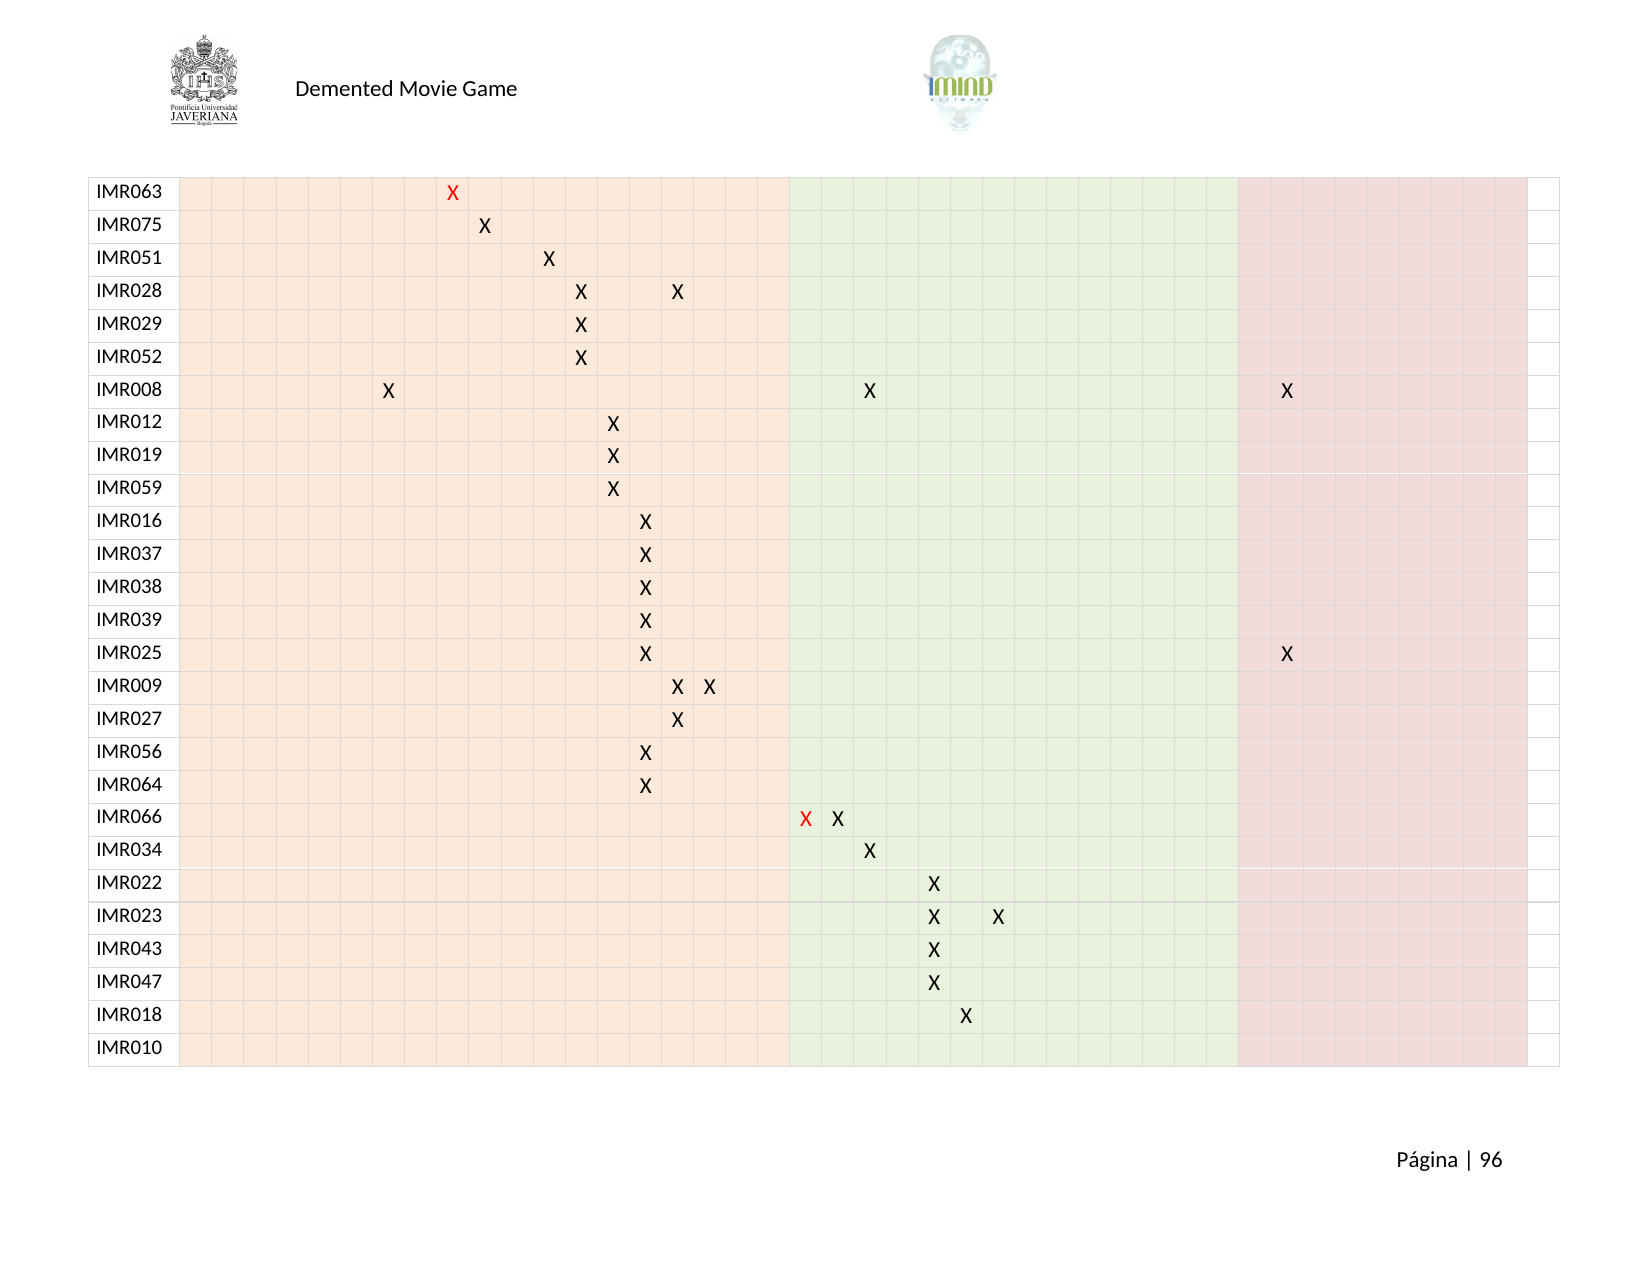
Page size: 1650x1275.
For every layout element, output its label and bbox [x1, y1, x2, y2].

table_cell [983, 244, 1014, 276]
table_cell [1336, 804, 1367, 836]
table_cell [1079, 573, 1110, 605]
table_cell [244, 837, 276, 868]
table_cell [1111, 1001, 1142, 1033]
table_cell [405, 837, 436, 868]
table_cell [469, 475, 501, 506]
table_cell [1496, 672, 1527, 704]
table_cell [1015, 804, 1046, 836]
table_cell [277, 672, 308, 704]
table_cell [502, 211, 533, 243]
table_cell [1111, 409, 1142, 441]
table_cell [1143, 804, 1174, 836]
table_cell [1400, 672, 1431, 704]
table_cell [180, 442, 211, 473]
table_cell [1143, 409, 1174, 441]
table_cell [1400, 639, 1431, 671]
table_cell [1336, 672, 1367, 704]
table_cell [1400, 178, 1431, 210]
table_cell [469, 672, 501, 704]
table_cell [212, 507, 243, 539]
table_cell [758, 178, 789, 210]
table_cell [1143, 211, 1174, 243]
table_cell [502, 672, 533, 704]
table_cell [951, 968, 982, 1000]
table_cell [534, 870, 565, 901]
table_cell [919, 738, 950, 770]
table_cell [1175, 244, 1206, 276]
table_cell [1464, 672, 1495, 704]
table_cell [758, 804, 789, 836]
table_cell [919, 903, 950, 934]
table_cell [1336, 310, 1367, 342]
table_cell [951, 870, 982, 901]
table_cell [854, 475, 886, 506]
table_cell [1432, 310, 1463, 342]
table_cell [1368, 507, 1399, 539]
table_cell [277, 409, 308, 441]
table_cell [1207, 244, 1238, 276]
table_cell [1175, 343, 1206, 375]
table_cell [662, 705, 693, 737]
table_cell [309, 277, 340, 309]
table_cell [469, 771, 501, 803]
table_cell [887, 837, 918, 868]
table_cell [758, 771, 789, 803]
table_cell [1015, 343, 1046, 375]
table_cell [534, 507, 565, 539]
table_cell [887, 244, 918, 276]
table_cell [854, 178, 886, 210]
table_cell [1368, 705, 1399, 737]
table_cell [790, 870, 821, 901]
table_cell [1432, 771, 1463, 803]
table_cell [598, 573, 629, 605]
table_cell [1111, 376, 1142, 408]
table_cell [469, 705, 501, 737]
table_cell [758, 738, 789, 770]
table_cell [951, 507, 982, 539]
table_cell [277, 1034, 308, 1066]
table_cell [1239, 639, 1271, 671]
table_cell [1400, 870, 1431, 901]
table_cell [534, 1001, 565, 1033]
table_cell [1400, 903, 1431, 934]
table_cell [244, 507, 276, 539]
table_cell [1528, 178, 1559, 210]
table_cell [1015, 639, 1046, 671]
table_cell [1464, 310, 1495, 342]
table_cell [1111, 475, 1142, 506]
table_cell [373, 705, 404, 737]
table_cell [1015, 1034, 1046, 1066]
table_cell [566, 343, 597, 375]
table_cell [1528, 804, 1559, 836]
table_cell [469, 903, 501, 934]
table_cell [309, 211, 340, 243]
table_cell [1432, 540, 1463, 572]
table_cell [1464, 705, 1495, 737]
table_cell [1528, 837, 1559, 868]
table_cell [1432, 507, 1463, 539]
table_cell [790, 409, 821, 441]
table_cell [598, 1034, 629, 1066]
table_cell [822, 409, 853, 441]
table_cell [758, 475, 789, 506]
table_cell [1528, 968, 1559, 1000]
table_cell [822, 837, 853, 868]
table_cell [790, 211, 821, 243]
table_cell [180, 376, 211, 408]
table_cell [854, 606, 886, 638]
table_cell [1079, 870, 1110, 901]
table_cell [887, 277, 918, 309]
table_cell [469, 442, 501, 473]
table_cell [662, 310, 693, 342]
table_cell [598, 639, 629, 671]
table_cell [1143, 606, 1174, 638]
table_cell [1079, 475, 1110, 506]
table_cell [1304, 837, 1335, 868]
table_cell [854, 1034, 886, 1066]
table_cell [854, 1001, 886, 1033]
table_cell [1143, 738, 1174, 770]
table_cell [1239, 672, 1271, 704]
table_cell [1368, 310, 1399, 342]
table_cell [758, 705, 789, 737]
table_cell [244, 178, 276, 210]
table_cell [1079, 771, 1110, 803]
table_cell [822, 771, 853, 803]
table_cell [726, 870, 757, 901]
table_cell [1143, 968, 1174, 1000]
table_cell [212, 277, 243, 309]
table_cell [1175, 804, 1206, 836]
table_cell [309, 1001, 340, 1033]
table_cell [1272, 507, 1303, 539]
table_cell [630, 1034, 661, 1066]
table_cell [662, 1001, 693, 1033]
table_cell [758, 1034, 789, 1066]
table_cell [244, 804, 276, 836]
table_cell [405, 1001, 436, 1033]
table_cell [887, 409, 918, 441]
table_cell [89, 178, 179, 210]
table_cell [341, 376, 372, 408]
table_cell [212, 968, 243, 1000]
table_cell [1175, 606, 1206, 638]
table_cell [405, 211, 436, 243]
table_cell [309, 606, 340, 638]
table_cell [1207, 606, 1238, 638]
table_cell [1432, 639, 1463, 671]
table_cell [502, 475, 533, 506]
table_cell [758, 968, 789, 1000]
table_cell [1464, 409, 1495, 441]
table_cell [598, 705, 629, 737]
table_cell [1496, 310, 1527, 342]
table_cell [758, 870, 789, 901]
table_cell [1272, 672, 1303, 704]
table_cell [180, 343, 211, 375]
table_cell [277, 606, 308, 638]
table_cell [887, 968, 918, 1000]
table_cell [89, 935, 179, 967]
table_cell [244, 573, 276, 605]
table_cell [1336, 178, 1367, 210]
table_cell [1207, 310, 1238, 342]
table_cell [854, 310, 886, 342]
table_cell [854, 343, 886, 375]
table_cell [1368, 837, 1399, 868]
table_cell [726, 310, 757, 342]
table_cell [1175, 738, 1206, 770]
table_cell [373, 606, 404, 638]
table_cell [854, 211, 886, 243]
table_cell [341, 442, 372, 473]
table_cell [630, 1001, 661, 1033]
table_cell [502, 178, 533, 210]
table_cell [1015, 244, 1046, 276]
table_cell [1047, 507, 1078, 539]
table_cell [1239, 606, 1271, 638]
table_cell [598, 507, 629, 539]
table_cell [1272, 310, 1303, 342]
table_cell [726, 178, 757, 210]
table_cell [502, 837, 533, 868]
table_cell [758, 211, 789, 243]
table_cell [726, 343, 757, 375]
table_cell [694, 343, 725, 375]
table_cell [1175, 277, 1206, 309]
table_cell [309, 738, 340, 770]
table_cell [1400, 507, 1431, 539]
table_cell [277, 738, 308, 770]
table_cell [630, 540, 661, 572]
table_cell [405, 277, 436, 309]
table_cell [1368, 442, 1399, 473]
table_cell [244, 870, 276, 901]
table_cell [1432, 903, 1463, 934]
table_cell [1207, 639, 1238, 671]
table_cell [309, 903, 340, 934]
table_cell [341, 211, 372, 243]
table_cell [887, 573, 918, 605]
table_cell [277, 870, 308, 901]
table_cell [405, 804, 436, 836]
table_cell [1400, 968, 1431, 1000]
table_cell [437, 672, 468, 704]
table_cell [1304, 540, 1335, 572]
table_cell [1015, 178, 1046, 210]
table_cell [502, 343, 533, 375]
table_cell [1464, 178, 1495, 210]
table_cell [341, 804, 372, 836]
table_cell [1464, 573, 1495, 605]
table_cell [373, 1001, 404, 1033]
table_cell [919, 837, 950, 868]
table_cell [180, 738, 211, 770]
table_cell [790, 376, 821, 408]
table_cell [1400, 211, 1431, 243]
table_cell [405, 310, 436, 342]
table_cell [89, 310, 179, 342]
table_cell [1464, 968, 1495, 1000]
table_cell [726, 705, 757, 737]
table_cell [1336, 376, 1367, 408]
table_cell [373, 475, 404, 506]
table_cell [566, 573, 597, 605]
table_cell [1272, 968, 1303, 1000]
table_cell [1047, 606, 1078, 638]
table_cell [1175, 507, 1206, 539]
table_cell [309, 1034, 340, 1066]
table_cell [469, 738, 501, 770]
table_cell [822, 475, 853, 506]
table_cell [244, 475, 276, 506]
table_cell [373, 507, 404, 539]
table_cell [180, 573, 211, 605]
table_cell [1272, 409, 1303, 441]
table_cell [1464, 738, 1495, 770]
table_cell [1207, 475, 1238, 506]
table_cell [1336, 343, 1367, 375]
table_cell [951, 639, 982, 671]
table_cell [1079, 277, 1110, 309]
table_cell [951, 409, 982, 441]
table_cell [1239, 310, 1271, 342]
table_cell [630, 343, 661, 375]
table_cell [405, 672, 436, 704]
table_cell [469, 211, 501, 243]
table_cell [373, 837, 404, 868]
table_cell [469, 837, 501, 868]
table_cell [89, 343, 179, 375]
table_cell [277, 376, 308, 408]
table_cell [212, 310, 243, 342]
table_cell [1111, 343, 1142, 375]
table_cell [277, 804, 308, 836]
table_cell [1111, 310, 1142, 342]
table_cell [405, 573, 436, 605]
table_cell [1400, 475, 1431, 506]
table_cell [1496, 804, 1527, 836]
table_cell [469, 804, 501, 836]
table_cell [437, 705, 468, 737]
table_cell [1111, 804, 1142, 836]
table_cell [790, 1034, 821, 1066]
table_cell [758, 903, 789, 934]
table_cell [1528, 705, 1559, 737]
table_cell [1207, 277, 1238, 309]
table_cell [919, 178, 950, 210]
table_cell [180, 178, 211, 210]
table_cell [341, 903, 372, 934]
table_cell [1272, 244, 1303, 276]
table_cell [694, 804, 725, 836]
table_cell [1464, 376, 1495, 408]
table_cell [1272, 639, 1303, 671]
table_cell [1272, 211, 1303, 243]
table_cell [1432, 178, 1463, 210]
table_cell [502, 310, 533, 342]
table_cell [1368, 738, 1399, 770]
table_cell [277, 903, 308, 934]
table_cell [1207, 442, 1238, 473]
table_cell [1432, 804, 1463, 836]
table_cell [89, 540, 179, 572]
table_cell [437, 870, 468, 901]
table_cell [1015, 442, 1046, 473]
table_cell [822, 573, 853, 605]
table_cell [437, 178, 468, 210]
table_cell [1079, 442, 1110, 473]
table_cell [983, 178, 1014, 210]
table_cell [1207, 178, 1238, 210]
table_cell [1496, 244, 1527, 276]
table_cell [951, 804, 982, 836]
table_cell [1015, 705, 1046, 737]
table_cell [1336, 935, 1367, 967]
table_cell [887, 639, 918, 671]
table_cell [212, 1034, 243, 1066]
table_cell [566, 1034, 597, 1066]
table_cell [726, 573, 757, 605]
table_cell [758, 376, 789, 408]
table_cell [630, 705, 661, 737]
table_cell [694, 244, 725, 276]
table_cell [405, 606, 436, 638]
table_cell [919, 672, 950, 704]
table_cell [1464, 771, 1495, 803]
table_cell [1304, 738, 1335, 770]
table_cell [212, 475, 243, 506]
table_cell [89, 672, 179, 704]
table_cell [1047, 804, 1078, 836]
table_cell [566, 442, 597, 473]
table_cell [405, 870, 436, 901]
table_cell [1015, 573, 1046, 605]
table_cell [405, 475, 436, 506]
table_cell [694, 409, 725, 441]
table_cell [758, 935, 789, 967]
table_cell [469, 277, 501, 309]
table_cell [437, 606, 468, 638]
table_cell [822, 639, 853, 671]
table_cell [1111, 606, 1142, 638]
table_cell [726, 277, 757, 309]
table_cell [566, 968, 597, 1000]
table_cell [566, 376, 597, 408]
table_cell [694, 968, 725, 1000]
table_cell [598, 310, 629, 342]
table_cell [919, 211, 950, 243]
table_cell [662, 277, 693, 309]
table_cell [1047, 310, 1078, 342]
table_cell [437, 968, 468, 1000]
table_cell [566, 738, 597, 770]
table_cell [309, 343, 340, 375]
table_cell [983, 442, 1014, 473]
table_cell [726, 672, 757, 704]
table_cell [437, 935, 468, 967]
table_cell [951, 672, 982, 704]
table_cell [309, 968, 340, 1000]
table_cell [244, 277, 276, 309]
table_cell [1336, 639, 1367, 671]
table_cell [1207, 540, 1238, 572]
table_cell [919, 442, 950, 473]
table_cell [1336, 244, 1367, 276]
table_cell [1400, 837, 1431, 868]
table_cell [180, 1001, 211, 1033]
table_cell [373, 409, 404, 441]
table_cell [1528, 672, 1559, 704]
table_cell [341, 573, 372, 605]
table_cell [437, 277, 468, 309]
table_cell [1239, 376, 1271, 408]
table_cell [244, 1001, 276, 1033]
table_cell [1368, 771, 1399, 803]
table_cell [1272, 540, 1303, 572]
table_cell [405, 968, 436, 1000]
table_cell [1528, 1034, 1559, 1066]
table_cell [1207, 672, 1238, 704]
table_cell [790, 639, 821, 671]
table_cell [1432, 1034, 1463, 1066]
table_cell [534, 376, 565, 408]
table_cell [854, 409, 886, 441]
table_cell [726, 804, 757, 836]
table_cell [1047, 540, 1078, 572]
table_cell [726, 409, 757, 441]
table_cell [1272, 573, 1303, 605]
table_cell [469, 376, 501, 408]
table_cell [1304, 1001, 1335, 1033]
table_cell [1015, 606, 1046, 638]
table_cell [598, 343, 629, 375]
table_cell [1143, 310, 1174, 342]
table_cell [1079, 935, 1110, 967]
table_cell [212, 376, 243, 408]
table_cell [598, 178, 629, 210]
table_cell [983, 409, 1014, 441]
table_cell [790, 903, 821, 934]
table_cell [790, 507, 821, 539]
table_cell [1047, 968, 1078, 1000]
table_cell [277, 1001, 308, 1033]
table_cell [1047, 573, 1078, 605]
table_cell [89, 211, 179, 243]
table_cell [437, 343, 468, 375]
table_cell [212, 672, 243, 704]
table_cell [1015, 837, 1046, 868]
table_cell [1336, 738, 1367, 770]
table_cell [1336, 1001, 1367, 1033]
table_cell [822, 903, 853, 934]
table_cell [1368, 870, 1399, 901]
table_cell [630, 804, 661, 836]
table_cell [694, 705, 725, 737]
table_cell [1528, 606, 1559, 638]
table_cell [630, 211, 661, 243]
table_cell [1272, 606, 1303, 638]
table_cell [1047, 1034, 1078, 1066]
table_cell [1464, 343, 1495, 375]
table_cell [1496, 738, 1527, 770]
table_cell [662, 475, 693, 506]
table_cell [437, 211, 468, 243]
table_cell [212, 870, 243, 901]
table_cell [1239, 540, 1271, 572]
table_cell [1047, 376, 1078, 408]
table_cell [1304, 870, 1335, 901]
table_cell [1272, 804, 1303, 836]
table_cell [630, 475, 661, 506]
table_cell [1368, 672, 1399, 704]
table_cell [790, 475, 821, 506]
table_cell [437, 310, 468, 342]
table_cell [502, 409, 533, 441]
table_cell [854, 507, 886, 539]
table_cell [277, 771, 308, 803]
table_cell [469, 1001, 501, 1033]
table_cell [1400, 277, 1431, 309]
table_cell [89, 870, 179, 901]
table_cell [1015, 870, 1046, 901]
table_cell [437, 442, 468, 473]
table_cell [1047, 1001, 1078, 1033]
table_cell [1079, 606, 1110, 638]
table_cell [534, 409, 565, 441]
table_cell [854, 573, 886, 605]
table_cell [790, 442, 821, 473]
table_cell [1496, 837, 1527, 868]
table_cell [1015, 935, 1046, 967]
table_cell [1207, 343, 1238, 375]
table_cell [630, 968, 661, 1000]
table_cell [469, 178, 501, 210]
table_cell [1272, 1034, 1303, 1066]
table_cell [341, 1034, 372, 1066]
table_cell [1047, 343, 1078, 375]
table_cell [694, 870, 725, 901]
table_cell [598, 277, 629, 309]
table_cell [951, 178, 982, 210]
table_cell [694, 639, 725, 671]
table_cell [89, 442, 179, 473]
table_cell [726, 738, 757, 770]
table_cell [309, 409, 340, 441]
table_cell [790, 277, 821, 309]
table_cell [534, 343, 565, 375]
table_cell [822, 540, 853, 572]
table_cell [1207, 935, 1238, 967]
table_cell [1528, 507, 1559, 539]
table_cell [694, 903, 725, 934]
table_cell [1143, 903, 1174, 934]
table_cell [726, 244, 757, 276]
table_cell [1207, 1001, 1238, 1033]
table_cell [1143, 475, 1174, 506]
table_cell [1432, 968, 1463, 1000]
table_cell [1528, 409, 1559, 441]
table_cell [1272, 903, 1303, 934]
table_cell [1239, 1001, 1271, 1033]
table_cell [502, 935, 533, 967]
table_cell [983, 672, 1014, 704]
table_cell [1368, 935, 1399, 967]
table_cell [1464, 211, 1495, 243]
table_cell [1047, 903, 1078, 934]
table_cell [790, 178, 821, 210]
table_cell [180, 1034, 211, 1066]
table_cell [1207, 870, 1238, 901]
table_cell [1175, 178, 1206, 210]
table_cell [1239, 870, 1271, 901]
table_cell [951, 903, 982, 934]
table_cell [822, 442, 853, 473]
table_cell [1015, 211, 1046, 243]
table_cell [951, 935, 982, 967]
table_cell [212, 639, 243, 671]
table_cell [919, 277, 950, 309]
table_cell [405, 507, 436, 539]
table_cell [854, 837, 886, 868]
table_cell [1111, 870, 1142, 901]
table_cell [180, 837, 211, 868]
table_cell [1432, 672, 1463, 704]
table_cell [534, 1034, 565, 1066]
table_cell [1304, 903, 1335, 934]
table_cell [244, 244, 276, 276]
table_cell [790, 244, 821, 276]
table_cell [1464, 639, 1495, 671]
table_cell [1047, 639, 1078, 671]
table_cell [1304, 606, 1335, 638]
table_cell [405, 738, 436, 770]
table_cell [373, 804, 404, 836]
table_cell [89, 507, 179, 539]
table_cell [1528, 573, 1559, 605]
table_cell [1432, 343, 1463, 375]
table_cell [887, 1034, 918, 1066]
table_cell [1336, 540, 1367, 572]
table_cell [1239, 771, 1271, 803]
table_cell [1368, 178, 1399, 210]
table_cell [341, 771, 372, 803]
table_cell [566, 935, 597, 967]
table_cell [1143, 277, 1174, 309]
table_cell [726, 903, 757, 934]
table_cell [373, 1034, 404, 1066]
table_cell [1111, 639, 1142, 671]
picture [922, 35, 1003, 138]
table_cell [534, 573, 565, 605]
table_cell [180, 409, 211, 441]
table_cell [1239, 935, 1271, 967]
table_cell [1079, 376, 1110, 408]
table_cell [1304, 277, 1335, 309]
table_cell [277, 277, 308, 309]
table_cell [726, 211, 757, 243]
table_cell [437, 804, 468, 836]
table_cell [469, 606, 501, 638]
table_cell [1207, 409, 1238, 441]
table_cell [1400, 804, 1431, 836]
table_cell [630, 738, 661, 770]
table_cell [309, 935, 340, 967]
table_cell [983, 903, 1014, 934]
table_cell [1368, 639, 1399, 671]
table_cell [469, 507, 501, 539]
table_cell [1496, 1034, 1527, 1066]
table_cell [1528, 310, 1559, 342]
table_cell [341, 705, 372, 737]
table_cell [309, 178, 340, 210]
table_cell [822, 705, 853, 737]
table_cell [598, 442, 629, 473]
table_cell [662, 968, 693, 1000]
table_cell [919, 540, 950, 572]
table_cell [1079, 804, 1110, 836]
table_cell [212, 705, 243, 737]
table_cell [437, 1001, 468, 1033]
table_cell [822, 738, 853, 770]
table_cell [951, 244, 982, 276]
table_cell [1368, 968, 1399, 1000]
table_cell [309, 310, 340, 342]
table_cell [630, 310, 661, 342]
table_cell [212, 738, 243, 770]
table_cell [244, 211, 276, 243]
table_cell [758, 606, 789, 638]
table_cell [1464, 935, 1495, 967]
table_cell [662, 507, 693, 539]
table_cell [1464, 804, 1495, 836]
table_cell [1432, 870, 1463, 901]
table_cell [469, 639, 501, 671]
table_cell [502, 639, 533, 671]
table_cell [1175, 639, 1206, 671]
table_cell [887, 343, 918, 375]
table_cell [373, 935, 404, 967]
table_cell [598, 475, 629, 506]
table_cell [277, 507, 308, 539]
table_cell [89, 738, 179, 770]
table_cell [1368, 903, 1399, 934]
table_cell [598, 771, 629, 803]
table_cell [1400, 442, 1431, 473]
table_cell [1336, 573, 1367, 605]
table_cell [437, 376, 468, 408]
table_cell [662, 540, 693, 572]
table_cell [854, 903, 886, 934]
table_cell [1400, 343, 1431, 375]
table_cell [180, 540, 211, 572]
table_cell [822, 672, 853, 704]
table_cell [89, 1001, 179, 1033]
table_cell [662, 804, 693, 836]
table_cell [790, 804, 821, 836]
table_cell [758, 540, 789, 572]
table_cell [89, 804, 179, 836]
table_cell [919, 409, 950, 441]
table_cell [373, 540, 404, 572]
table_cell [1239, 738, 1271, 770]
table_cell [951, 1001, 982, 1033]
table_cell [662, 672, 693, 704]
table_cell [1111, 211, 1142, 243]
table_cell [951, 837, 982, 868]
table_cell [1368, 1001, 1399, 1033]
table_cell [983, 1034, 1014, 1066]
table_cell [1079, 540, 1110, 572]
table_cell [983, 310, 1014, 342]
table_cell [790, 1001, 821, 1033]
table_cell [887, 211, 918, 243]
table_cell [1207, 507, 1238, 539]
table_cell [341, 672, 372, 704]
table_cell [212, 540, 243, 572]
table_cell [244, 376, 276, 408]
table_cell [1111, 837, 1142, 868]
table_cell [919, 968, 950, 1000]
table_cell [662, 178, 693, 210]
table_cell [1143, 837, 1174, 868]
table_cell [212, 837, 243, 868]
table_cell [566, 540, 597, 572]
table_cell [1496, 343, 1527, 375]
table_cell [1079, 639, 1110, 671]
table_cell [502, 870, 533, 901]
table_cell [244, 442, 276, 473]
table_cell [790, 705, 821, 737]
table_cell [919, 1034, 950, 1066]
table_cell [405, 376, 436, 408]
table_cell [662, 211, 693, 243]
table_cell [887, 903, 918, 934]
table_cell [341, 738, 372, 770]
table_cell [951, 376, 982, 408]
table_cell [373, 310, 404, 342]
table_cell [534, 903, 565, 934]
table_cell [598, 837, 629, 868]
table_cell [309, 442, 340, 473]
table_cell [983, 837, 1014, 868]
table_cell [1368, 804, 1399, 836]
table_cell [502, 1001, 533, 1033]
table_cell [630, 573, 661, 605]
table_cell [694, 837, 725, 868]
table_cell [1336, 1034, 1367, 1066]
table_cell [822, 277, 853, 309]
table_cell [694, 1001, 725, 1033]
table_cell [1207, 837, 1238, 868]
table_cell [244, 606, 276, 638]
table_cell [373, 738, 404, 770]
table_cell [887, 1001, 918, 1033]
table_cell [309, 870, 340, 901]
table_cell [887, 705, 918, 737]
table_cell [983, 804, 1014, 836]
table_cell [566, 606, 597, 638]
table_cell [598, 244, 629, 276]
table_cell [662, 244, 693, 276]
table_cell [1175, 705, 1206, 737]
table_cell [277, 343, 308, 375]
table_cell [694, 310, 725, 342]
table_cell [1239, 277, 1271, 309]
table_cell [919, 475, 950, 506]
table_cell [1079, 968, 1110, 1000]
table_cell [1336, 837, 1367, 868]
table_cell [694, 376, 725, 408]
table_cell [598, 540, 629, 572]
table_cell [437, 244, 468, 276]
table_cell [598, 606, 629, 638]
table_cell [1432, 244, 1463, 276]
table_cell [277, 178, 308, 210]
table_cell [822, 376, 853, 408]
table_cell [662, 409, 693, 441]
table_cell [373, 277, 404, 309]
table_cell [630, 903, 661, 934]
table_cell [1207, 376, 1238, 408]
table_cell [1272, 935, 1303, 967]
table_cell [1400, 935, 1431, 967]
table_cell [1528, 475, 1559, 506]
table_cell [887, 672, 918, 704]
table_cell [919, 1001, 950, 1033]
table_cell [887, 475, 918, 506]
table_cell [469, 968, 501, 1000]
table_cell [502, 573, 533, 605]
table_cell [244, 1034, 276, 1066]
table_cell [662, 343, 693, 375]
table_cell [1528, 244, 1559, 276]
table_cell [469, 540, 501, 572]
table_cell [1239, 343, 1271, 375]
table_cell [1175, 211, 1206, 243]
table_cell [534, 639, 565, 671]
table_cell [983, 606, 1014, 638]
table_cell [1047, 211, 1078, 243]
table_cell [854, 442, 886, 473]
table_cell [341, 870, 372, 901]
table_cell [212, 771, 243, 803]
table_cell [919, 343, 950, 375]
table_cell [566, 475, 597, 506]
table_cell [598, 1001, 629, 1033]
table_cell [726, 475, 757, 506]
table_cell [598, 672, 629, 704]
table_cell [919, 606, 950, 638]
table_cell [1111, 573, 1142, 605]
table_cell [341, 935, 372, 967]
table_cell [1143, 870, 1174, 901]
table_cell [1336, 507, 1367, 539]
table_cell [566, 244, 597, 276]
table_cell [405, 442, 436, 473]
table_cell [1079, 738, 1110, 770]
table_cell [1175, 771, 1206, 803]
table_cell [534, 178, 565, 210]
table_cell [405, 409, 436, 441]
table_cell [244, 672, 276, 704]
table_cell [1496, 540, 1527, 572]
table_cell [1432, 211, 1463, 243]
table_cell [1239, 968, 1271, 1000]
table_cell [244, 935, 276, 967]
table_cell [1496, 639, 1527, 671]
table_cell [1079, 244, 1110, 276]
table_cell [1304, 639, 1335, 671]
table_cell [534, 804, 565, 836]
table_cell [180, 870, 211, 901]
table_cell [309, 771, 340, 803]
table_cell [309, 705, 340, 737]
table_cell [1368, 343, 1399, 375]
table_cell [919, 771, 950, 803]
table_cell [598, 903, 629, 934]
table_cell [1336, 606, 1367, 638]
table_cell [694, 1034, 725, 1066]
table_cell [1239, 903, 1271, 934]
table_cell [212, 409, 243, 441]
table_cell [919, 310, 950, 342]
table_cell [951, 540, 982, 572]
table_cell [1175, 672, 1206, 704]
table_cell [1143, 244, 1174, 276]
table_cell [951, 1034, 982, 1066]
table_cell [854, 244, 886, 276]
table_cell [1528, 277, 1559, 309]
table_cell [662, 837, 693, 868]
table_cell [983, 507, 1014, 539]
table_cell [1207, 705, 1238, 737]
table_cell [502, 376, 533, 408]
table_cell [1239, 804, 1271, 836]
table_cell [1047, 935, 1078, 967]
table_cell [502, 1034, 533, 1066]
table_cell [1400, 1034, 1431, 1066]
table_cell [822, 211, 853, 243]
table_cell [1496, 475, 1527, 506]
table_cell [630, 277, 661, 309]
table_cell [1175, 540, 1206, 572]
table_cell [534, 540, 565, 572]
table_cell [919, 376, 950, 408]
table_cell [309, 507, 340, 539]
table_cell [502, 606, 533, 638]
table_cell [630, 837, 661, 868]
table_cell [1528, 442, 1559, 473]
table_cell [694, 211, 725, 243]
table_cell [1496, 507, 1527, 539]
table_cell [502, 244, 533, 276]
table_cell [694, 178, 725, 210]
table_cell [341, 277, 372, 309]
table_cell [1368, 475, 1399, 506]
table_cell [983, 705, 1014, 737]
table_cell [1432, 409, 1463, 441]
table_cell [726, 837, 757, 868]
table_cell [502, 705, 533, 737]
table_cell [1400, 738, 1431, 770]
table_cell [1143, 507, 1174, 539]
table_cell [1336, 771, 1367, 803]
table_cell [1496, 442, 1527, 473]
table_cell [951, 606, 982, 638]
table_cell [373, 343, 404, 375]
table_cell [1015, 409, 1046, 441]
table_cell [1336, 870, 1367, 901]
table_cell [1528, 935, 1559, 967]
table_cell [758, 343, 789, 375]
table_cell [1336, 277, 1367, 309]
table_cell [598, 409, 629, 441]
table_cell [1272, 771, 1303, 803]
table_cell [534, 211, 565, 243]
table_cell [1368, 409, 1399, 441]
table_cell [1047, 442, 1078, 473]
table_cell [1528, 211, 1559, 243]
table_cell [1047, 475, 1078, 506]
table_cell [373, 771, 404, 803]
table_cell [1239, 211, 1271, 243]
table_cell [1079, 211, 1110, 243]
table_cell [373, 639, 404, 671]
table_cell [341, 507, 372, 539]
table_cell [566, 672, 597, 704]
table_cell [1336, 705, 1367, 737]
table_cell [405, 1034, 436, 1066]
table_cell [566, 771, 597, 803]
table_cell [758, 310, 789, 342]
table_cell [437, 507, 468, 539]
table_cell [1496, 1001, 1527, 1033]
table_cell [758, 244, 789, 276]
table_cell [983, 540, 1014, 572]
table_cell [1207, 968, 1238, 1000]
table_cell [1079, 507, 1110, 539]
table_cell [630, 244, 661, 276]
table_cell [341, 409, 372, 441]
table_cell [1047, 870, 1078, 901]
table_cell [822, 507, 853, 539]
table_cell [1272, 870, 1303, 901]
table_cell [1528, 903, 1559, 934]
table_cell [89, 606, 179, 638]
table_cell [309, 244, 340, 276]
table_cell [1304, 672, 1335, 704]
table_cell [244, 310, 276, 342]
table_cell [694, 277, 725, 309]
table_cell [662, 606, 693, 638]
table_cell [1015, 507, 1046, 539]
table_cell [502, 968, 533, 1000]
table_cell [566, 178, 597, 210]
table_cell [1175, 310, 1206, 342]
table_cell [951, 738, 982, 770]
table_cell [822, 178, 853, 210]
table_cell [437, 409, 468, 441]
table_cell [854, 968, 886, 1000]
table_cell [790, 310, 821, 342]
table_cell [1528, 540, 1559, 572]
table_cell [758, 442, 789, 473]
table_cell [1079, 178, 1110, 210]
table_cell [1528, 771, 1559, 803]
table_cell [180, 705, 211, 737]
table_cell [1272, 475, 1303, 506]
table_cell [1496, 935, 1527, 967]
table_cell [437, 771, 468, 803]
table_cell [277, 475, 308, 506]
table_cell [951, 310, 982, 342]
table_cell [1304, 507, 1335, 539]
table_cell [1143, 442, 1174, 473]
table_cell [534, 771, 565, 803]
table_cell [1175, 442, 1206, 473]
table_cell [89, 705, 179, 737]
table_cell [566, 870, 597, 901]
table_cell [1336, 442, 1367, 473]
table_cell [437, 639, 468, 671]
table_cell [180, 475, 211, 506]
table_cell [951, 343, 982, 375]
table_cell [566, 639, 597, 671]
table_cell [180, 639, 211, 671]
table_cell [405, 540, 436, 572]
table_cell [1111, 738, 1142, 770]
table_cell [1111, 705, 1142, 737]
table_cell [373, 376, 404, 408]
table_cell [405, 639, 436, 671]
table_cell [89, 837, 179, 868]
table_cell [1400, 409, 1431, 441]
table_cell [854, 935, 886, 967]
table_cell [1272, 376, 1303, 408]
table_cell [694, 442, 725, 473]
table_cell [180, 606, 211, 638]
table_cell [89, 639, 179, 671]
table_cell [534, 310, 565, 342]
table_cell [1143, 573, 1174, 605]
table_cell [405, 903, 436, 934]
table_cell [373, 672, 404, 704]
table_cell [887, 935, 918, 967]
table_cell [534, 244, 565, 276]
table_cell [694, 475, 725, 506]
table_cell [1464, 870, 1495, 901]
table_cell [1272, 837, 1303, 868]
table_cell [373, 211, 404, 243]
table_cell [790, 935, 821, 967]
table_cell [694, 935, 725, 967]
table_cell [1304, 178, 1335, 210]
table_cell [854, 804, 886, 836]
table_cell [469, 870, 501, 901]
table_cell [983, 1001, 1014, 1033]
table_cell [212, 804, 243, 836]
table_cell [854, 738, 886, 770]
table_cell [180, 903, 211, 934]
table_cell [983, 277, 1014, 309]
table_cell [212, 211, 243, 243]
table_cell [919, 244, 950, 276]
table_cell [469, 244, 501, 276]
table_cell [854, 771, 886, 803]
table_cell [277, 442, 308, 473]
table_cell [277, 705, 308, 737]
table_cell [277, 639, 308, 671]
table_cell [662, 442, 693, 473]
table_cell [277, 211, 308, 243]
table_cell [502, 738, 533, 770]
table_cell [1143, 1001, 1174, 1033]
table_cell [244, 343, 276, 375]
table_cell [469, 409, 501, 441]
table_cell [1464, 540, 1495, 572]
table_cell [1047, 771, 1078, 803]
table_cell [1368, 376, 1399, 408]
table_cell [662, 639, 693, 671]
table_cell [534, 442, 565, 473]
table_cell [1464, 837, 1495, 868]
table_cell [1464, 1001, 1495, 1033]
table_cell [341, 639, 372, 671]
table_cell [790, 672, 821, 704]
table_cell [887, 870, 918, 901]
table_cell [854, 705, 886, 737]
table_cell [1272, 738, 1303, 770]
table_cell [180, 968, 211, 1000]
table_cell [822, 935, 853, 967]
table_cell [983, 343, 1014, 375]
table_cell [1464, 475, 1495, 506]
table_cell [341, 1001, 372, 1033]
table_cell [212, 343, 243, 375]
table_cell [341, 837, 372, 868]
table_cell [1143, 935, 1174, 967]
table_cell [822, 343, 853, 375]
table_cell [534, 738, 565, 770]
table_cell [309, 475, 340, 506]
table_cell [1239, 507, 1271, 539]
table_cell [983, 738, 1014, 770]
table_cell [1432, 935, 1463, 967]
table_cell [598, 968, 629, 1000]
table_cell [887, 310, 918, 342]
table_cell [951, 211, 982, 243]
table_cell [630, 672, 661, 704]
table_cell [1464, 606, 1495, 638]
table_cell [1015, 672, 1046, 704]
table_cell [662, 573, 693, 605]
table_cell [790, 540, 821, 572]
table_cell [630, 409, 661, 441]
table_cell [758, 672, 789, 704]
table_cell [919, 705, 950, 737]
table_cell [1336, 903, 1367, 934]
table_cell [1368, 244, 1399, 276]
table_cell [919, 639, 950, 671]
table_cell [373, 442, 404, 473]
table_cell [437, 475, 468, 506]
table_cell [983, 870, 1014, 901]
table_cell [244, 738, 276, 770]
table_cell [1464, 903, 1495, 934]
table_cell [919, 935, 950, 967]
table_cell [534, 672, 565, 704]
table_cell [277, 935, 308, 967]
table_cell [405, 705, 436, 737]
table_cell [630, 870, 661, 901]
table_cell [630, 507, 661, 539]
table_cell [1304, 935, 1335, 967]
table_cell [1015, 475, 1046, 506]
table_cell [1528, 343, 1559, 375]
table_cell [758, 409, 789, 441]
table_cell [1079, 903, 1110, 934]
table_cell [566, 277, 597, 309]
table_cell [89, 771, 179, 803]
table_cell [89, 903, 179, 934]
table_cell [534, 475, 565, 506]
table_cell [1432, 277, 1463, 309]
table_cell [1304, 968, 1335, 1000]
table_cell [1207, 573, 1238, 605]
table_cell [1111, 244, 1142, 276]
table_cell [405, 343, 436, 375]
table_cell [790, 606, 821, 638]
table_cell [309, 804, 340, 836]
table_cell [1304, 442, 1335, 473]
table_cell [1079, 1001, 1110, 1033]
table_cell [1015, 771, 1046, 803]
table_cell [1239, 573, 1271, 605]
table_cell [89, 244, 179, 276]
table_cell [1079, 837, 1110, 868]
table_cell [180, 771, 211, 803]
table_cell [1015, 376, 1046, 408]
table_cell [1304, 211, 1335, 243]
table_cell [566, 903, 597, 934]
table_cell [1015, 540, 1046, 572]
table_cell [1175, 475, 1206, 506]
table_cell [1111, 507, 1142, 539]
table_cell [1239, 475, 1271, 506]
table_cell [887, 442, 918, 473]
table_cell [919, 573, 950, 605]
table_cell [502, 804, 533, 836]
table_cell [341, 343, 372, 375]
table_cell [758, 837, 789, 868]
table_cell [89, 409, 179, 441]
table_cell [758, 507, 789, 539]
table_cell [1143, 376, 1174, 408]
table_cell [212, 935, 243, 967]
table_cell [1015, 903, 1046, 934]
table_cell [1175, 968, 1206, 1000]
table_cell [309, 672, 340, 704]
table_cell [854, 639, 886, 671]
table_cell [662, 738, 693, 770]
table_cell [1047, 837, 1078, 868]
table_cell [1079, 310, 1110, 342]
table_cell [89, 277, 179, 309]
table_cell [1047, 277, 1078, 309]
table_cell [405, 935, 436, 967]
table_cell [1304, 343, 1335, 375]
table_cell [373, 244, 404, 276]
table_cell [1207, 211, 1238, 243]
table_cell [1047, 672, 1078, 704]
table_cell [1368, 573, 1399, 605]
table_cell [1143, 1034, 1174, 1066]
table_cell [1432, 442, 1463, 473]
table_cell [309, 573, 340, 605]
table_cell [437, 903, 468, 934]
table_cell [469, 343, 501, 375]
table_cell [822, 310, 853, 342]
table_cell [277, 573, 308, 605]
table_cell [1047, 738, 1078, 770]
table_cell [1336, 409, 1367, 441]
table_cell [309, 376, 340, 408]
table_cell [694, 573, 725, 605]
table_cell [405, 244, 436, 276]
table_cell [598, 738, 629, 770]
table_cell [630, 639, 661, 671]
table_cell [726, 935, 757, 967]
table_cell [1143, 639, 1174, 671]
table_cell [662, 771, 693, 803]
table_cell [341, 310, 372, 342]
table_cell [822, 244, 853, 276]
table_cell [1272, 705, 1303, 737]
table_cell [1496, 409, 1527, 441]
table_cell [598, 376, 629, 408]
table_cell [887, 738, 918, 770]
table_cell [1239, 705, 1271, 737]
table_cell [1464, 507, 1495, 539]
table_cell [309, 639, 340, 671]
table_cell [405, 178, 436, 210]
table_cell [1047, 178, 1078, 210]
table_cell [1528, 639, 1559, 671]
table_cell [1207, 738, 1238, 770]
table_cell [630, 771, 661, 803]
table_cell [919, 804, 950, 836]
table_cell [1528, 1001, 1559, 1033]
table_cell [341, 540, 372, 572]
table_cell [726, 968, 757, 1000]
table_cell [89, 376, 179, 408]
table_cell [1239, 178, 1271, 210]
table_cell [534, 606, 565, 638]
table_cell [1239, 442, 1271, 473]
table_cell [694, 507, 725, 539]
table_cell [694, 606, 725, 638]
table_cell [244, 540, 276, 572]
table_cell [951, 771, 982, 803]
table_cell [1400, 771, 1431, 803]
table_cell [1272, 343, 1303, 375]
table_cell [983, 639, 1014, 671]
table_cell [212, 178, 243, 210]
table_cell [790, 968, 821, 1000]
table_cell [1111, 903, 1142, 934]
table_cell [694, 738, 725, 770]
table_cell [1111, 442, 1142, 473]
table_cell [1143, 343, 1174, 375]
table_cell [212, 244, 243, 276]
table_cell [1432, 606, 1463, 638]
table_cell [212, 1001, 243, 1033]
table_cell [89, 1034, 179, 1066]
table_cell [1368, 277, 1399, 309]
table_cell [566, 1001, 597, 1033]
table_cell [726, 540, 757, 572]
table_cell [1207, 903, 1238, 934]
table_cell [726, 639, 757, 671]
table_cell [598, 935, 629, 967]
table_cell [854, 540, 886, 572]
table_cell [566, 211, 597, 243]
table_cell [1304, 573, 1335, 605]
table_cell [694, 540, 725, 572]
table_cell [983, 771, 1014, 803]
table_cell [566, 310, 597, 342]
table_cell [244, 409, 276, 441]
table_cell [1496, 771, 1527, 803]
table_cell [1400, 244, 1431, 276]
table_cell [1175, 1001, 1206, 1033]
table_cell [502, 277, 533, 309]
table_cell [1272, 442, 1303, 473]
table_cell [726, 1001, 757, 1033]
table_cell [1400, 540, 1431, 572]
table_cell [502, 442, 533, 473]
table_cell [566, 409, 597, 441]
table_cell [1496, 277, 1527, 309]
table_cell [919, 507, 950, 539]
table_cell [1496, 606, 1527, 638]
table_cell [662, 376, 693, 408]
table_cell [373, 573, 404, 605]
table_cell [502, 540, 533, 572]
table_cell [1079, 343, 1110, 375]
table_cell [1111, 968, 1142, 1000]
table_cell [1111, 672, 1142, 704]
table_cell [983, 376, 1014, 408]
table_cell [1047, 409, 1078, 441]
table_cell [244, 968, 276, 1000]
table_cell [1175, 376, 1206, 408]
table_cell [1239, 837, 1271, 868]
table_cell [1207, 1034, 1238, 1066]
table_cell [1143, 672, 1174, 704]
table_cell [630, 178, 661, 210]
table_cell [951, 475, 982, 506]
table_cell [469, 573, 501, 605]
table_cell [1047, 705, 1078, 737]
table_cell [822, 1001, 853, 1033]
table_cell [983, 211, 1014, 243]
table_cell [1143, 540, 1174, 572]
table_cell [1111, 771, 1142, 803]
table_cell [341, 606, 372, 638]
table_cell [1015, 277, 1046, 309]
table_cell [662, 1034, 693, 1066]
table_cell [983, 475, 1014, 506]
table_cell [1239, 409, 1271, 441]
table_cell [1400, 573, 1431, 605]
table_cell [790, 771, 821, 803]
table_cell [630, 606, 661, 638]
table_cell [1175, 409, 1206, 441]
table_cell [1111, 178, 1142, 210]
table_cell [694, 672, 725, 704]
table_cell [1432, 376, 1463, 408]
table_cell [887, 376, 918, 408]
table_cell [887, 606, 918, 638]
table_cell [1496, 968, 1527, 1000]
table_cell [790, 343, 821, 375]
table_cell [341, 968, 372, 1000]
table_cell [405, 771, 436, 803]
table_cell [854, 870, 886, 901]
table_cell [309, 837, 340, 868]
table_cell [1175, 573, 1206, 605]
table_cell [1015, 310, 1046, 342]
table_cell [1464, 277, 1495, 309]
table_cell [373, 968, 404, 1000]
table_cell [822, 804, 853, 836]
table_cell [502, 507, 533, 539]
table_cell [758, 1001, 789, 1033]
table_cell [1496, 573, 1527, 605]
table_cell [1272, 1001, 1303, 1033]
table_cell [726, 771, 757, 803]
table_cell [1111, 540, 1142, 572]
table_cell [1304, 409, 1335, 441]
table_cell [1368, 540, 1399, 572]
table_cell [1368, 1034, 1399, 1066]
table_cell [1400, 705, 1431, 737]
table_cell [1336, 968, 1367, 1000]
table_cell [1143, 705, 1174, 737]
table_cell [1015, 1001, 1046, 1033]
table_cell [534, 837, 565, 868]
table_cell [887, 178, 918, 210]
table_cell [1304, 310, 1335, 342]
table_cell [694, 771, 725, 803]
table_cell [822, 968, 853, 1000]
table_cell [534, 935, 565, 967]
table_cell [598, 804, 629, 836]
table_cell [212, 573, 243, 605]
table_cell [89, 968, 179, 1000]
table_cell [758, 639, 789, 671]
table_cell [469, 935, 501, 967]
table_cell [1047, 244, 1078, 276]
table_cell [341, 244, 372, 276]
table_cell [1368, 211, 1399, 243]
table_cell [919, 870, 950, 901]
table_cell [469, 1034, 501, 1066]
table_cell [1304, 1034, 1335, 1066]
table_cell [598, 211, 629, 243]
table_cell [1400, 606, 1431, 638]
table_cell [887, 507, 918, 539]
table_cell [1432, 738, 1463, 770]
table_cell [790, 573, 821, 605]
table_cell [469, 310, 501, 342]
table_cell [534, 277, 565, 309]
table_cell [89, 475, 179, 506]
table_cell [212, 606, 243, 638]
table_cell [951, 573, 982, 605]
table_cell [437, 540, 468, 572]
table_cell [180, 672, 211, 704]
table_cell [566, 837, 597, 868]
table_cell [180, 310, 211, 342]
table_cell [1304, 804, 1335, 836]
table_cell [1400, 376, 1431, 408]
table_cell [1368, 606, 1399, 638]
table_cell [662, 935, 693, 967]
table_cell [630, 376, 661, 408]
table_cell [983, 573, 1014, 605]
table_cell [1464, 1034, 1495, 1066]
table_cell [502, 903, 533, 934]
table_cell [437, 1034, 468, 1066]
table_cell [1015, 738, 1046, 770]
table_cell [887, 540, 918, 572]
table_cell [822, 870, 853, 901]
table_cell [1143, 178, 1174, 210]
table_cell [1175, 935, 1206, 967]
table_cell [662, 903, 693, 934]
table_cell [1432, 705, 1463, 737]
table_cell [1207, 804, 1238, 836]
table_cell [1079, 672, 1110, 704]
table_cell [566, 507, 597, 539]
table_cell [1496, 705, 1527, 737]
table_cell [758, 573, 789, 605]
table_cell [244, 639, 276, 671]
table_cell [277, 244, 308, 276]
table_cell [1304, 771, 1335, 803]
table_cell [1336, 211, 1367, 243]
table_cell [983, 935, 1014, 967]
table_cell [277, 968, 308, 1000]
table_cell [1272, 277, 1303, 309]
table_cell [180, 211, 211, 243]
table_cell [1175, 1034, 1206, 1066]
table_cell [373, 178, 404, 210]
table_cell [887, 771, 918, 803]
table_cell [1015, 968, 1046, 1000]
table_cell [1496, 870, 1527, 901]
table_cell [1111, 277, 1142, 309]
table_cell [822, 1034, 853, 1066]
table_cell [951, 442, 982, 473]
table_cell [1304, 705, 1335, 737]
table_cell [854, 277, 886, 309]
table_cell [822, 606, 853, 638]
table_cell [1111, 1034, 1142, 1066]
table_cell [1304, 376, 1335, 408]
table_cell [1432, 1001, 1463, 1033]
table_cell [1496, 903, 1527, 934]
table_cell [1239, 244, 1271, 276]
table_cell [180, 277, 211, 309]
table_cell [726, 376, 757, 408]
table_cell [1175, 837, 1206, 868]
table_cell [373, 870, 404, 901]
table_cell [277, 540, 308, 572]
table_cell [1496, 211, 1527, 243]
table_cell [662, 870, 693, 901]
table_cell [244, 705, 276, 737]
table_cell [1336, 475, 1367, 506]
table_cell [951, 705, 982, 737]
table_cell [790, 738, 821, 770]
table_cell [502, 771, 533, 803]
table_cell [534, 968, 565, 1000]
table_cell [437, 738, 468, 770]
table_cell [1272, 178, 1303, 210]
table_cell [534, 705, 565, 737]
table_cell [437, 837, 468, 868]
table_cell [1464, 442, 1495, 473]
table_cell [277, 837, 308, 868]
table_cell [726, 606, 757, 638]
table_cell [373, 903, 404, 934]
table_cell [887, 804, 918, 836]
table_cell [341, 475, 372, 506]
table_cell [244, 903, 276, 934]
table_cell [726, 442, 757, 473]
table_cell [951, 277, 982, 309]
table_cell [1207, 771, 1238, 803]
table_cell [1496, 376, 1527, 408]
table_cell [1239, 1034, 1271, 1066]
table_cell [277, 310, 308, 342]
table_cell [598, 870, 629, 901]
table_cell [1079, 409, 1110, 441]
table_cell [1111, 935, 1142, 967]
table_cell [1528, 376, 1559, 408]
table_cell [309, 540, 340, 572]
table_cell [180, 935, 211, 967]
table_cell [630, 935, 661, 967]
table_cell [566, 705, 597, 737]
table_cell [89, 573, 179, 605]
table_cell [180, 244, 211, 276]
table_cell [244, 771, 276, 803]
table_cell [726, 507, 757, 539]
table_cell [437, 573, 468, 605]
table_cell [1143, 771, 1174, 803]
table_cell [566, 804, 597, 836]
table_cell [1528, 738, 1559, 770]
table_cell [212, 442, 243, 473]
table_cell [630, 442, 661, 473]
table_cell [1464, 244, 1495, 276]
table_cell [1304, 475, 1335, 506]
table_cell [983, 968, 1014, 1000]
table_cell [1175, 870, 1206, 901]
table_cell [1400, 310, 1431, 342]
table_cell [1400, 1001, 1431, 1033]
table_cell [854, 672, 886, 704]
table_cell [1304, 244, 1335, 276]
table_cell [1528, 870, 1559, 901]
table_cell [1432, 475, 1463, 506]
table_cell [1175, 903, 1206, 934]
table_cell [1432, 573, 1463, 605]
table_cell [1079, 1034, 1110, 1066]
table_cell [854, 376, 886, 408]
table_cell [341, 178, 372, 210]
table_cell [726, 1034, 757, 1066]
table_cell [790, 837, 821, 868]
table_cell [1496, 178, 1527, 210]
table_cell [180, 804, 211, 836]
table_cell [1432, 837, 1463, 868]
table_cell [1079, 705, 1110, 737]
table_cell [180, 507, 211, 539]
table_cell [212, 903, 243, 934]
picture [170, 35, 238, 126]
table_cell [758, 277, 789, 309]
